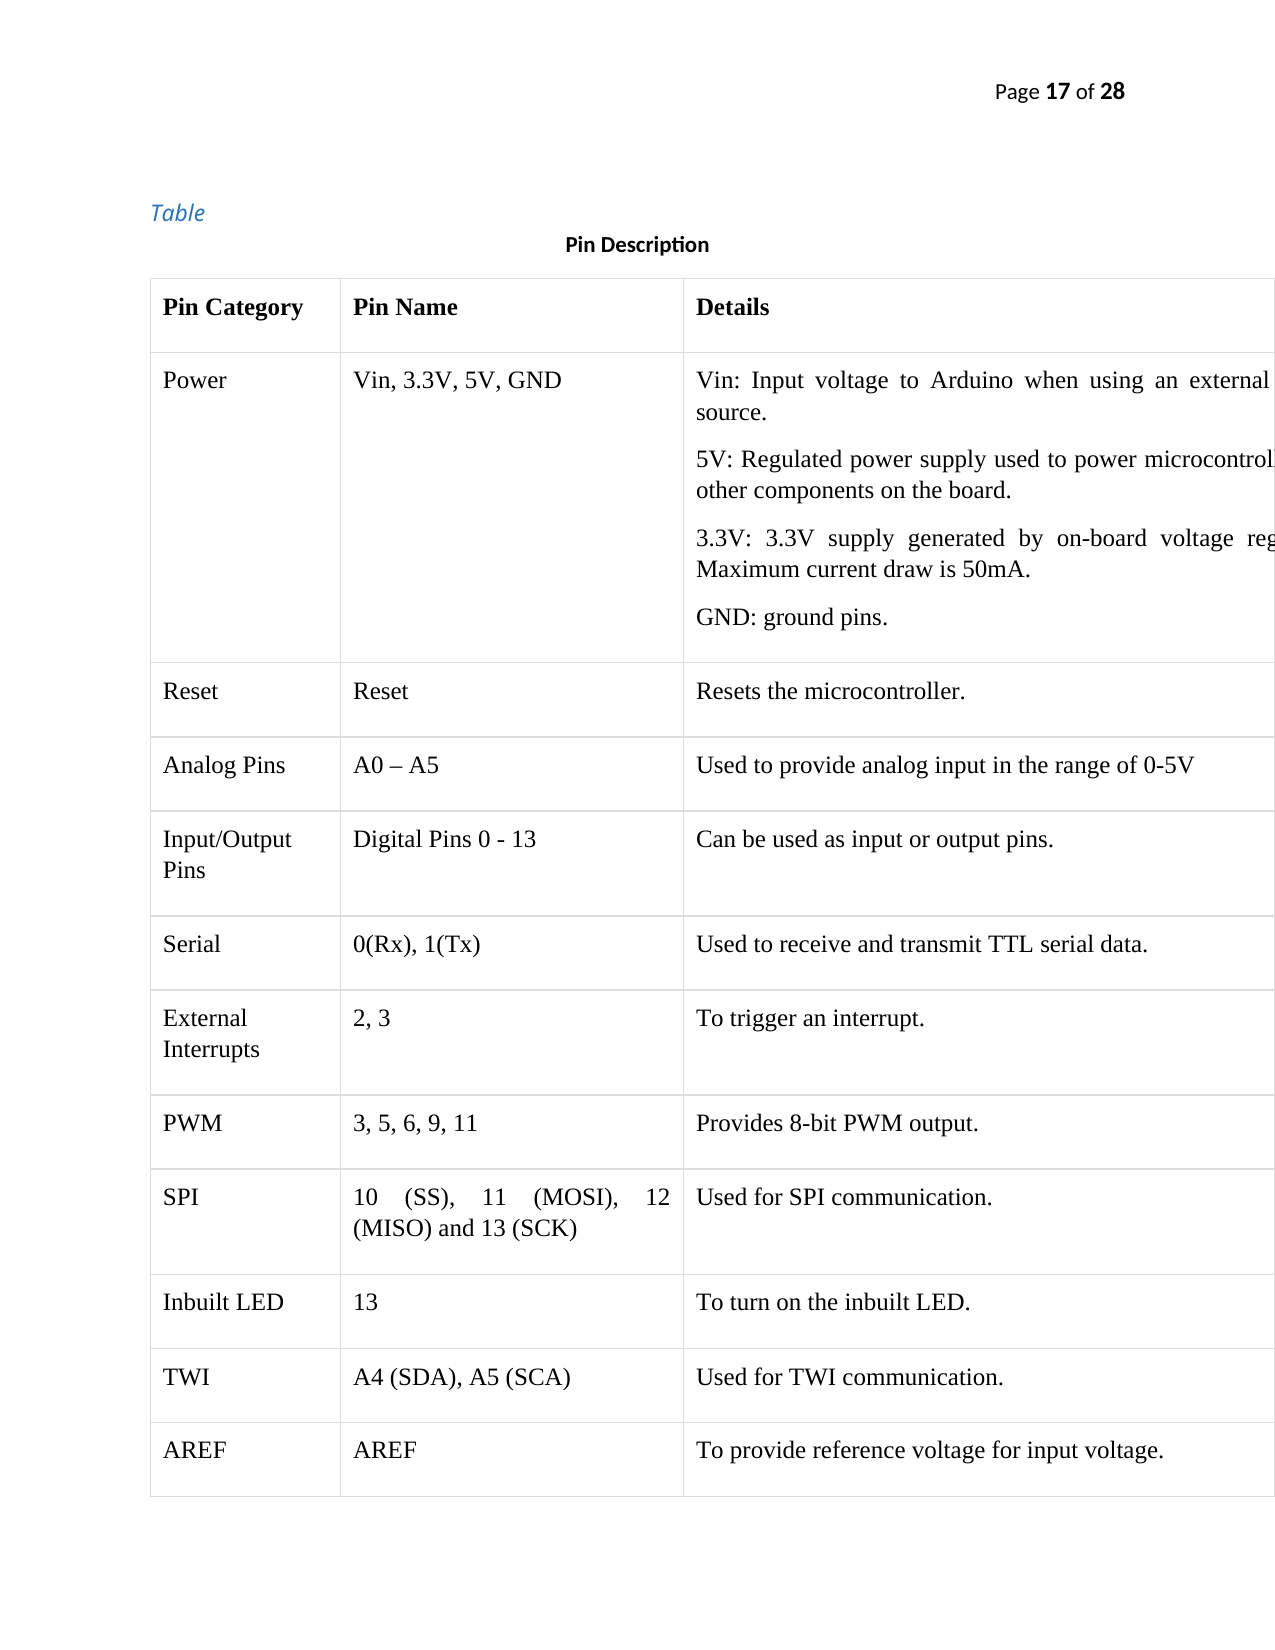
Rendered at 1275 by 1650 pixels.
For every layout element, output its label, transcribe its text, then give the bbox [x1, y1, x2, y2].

table_cell Provides 8-bit PWM output. [684, 1096, 1274, 1168]
table_cell Used for SPI communication. [684, 1170, 1274, 1273]
table_cell Inbuilt LED [151, 1275, 340, 1347]
table_cell Input/Output Pins [151, 812, 340, 915]
table_cell External Interrupts [151, 991, 340, 1094]
table_cell Used to receive and transmit TTL serial data. [684, 917, 1274, 989]
table_cell A4 (SDA), A5 (SCA) [341, 1349, 683, 1422]
table_cell Digital Pins 0 - 13 [341, 812, 683, 915]
table_cell SPI [151, 1170, 340, 1273]
subtitle Table [150, 197, 1125, 228]
table_cell Used for TWI communication. [684, 1349, 1274, 1422]
table_header Pin Name [341, 279, 683, 352]
table_cell PWM [151, 1096, 340, 1168]
table_cell A0 – A5 [341, 738, 683, 810]
table_cell Used to provide analog input in the range of 0-5V [684, 738, 1274, 810]
table_cell 10 (SS), 11 (MOSI), 12 (MISO) and 13 (SCK) [341, 1170, 683, 1273]
table_cell Power [151, 353, 340, 662]
table_cell 0(Rx), 1(Tx) [341, 917, 683, 989]
table_cell 2, 3 [341, 991, 683, 1094]
table_cell 3, 5, 6, 9, 11 [341, 1096, 683, 1168]
table_cell Can be used as input or output pins. [684, 812, 1274, 915]
text Pin Description [150, 231, 1125, 259]
table_header Details [684, 279, 1274, 352]
table_cell Vin: Input voltage to Arduino when using an external power source. 5V: Regulated power supply used to power microcontroller and other components on the board. 3.3V: 3.3V supply generated by on-board voltage regulator. Maximum current draw is 50mA. GND: ground pins. [684, 353, 1274, 662]
table_cell Resets the microcontroller. [684, 663, 1274, 736]
table_cell TWI [151, 1349, 340, 1422]
table_cell Reset [151, 663, 340, 736]
table_cell To trigger an interrupt. [684, 991, 1274, 1094]
table_cell 13 [341, 1275, 683, 1347]
table_cell AREF [341, 1423, 683, 1496]
table_cell To turn on the inbuilt LED. [684, 1275, 1274, 1347]
table_cell Analog Pins [151, 738, 340, 810]
table_cell To provide reference voltage for input voltage. [684, 1423, 1274, 1496]
table_cell Reset [341, 663, 683, 736]
table_cell Serial [151, 917, 340, 989]
table_header Pin Category [151, 279, 340, 352]
table_cell Vin, 3.3V, 5V, GND [341, 353, 683, 662]
table_cell AREF [151, 1423, 340, 1496]
